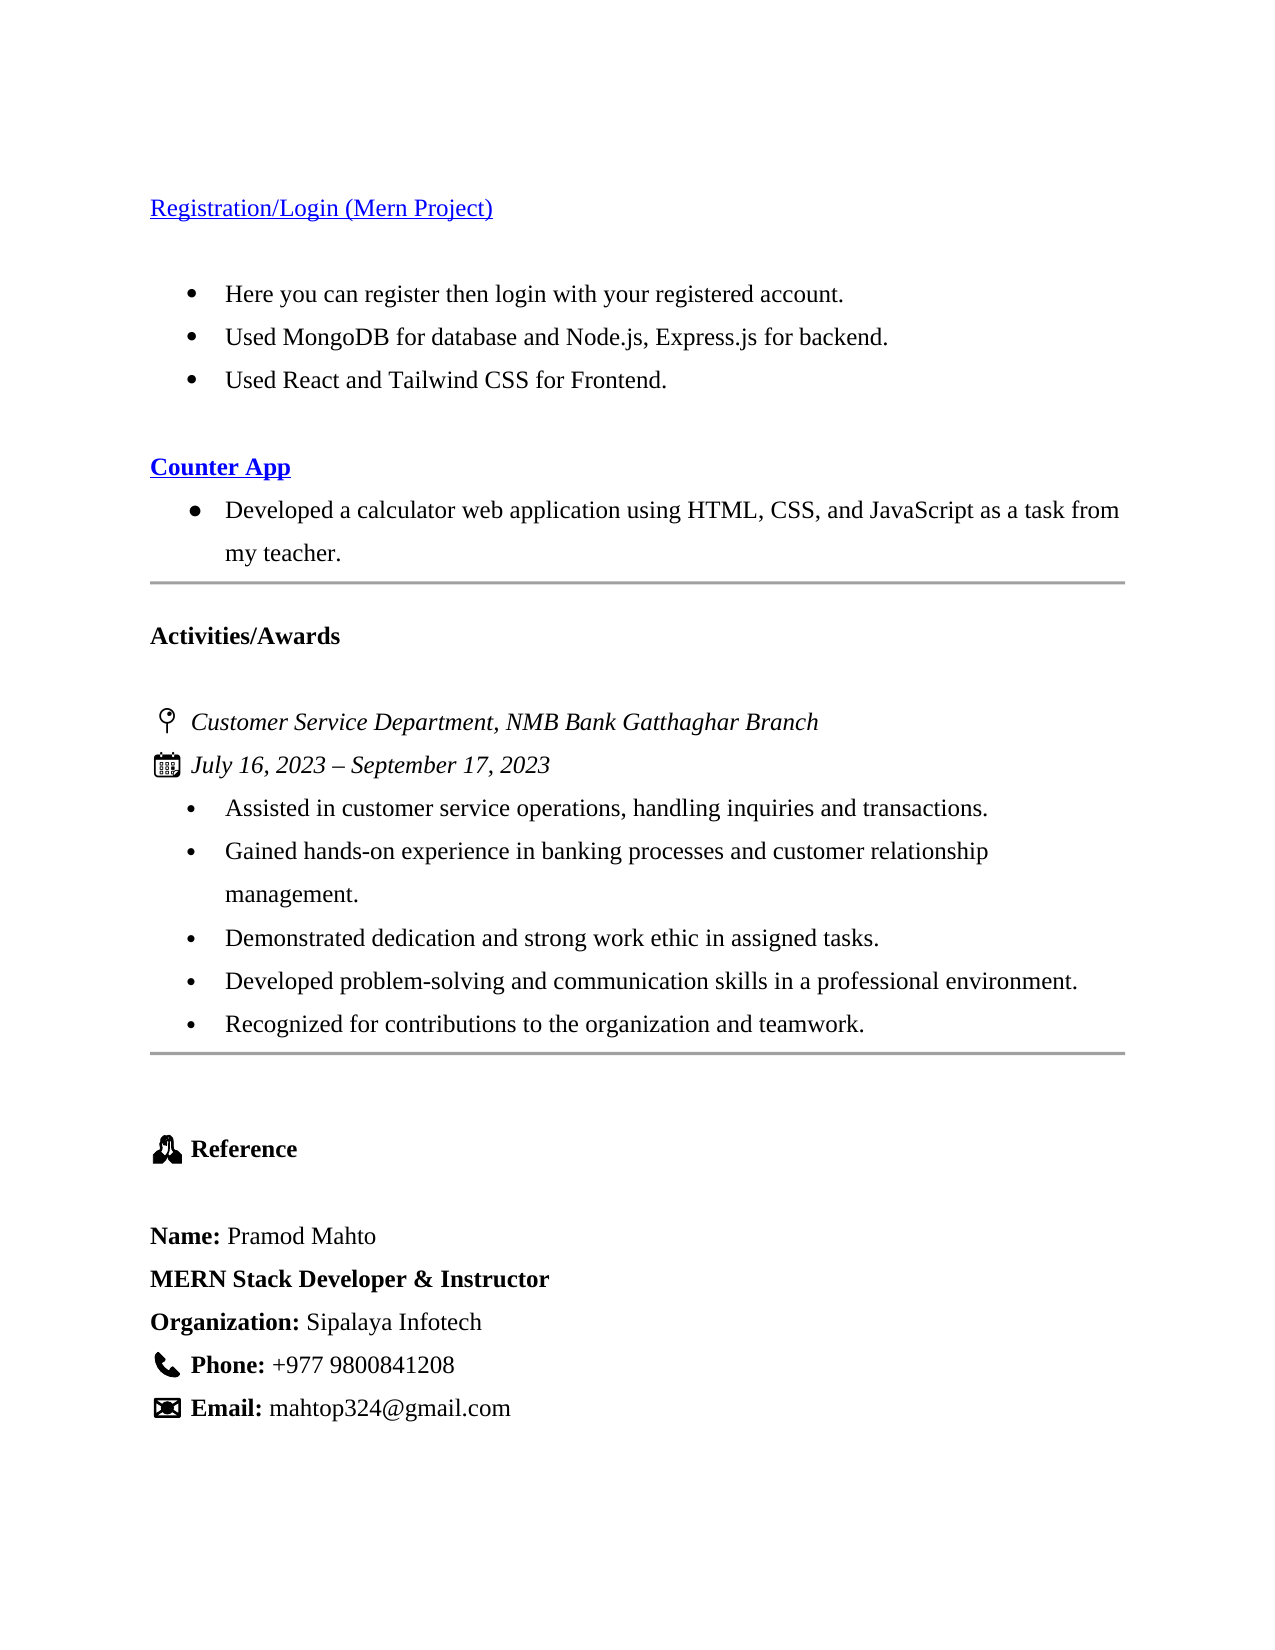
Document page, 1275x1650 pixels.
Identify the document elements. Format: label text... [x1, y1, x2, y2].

text 📧 Email: mahtop324@gmail.com [150, 1393, 1125, 1422]
text Counter App [150, 452, 1125, 481]
list Used MongoDB for database and Node.js, Express.js for backend. [187, 322, 1125, 351]
list Recognized for contributions to the organization and teamwork. [187, 1009, 1125, 1038]
text 🙏 Reference [170, 1134, 1125, 1163]
text Organization: Sipalaya Infotech [150, 1307, 1125, 1336]
subtitle Activities/Awards [150, 621, 1125, 649]
text Registration/Login (Mern Project) [150, 193, 1125, 222]
list Demonstrated dedication and strong work ethic in assigned tasks. [187, 923, 1125, 951]
text 📍 Customer Service Department, NMB Bank Gatthaghar Branch 📆 July 16, 2023 – September 17, 2023 [150, 707, 1125, 779]
list Used React and Tailwind CSS for Frontend. [187, 366, 1125, 394]
text Name: Pramod Mahto [150, 1221, 1125, 1249]
list Gained hands-on experience in banking processes and customer relationship management. [187, 836, 1125, 908]
list Assisted in customer service operations, handling inquiries and transactions. [187, 793, 1125, 822]
list Developed problem-solving and communication skills in a professional environment. [187, 966, 1125, 994]
text MERN Stack Developer & Instructor [150, 1264, 1125, 1293]
list Here you can register then login with your registered account. [187, 279, 1125, 308]
list Developed a calculator web application using HTML, CSS, and JavaScript as a task from my teacher. [187, 495, 1125, 567]
text 📞 Phone: +977 9800841208 [150, 1350, 1125, 1379]
